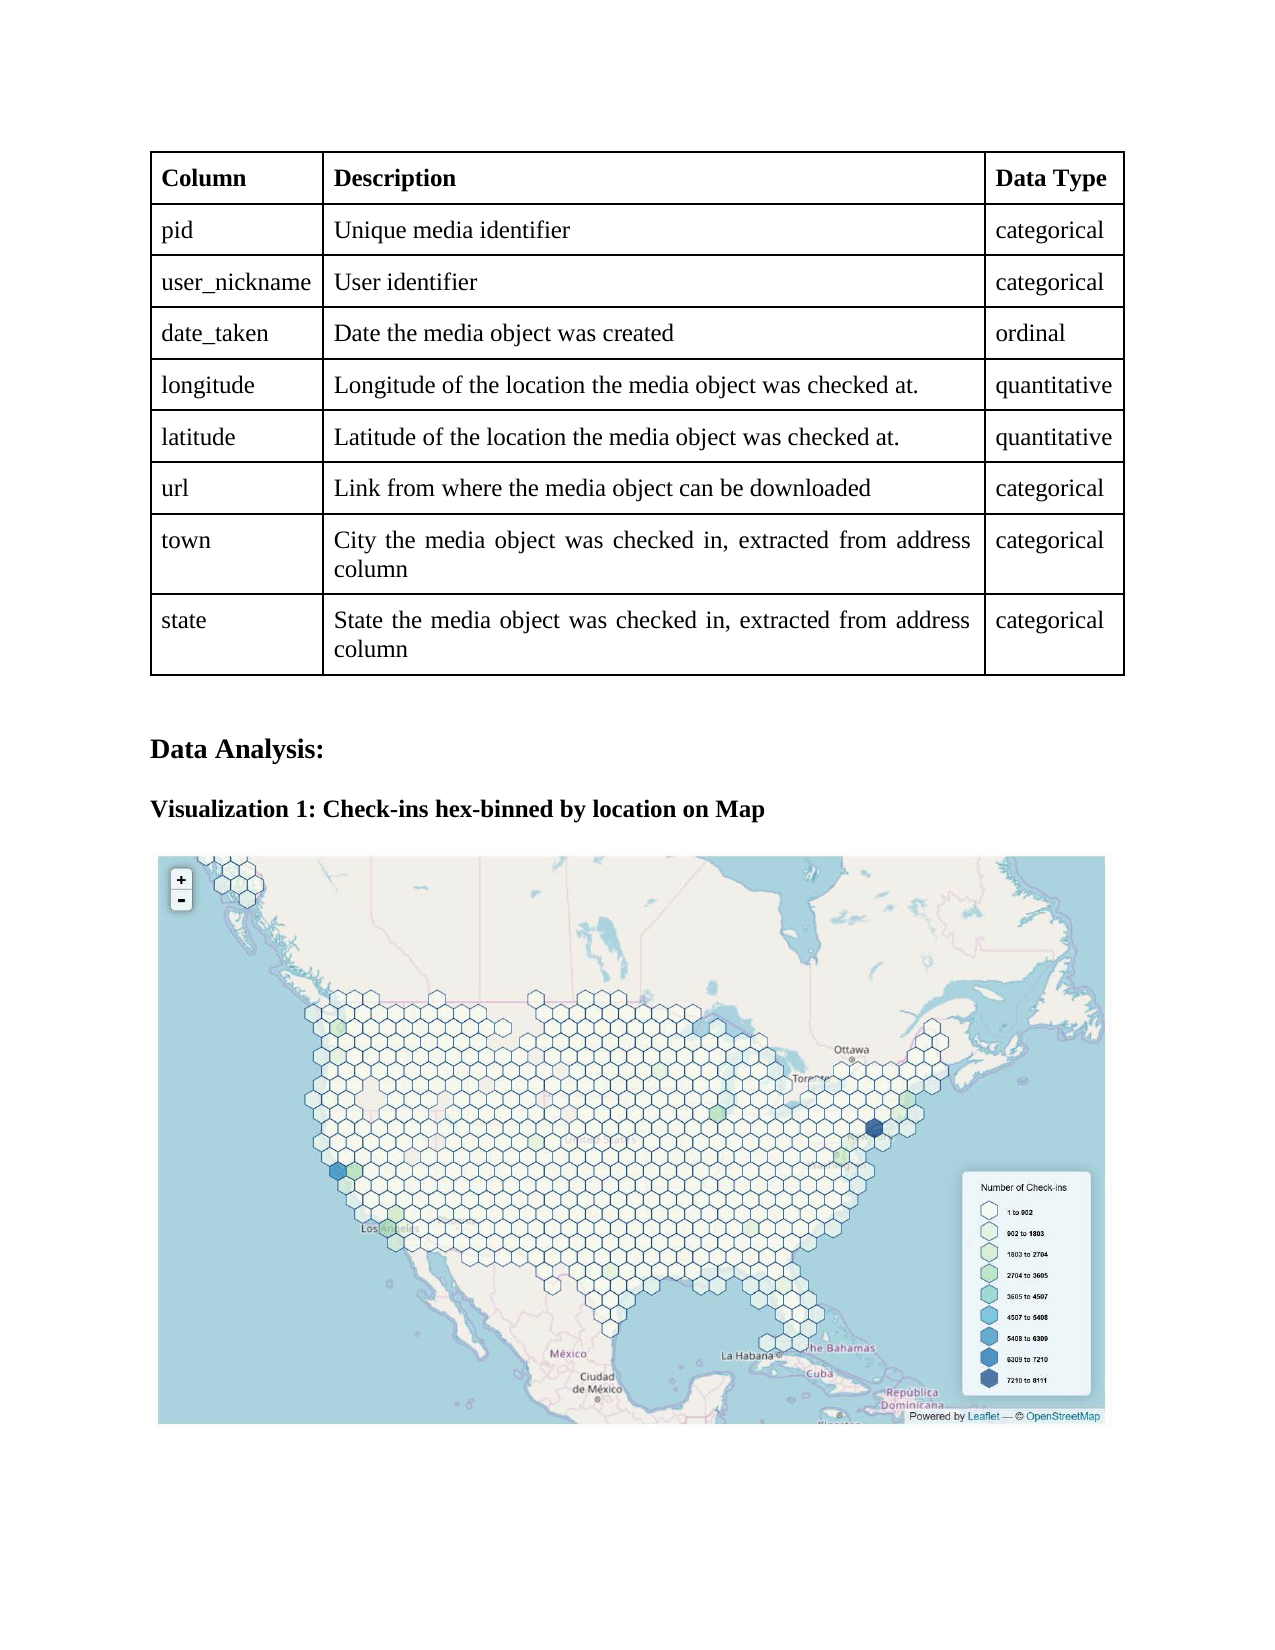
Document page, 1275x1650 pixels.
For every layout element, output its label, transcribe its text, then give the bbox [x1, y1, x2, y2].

table_cell categorical [986, 463, 1123, 513]
table_cell quantitative [986, 360, 1123, 409]
table_cell Latitude of the location the media object was checked at. [324, 411, 984, 461]
table_cell City the media object was checked in, extracted from address column [324, 515, 984, 593]
table_cell state [152, 595, 322, 674]
table_cell quantitative [986, 411, 1123, 461]
subtitle Data Analysis: [150, 732, 1135, 765]
table_cell Date the media object was created [324, 308, 984, 358]
table_cell categorical [986, 515, 1123, 593]
table_cell Unique media identifier [324, 205, 984, 254]
table_header Description [324, 153, 984, 203]
table_cell categorical [986, 256, 1123, 306]
table_cell User identifier [324, 256, 984, 306]
table_cell longitude [152, 360, 322, 409]
table_cell pid [152, 205, 322, 254]
table_cell town [152, 515, 322, 593]
table_cell date_taken [152, 308, 322, 358]
table_cell categorical [986, 595, 1123, 674]
table_cell Longitude of the location the media object was checked at. [324, 360, 984, 409]
table_cell Link from where the media object can be downloaded [324, 463, 984, 513]
table_cell latitude [152, 411, 322, 461]
table_header Data Type [986, 153, 1123, 203]
table_header Column [152, 153, 322, 203]
table_cell State the media object was checked in, extracted from address column [324, 595, 984, 674]
picture [150, 852, 1112, 1428]
subtitle Visualization 1: Check-ins hex-binned by location on Map [150, 794, 1135, 823]
table_cell url [152, 463, 322, 513]
table_cell ordinal [986, 308, 1123, 358]
table_cell categorical [986, 205, 1123, 254]
table_cell user_nickname [152, 256, 322, 306]
